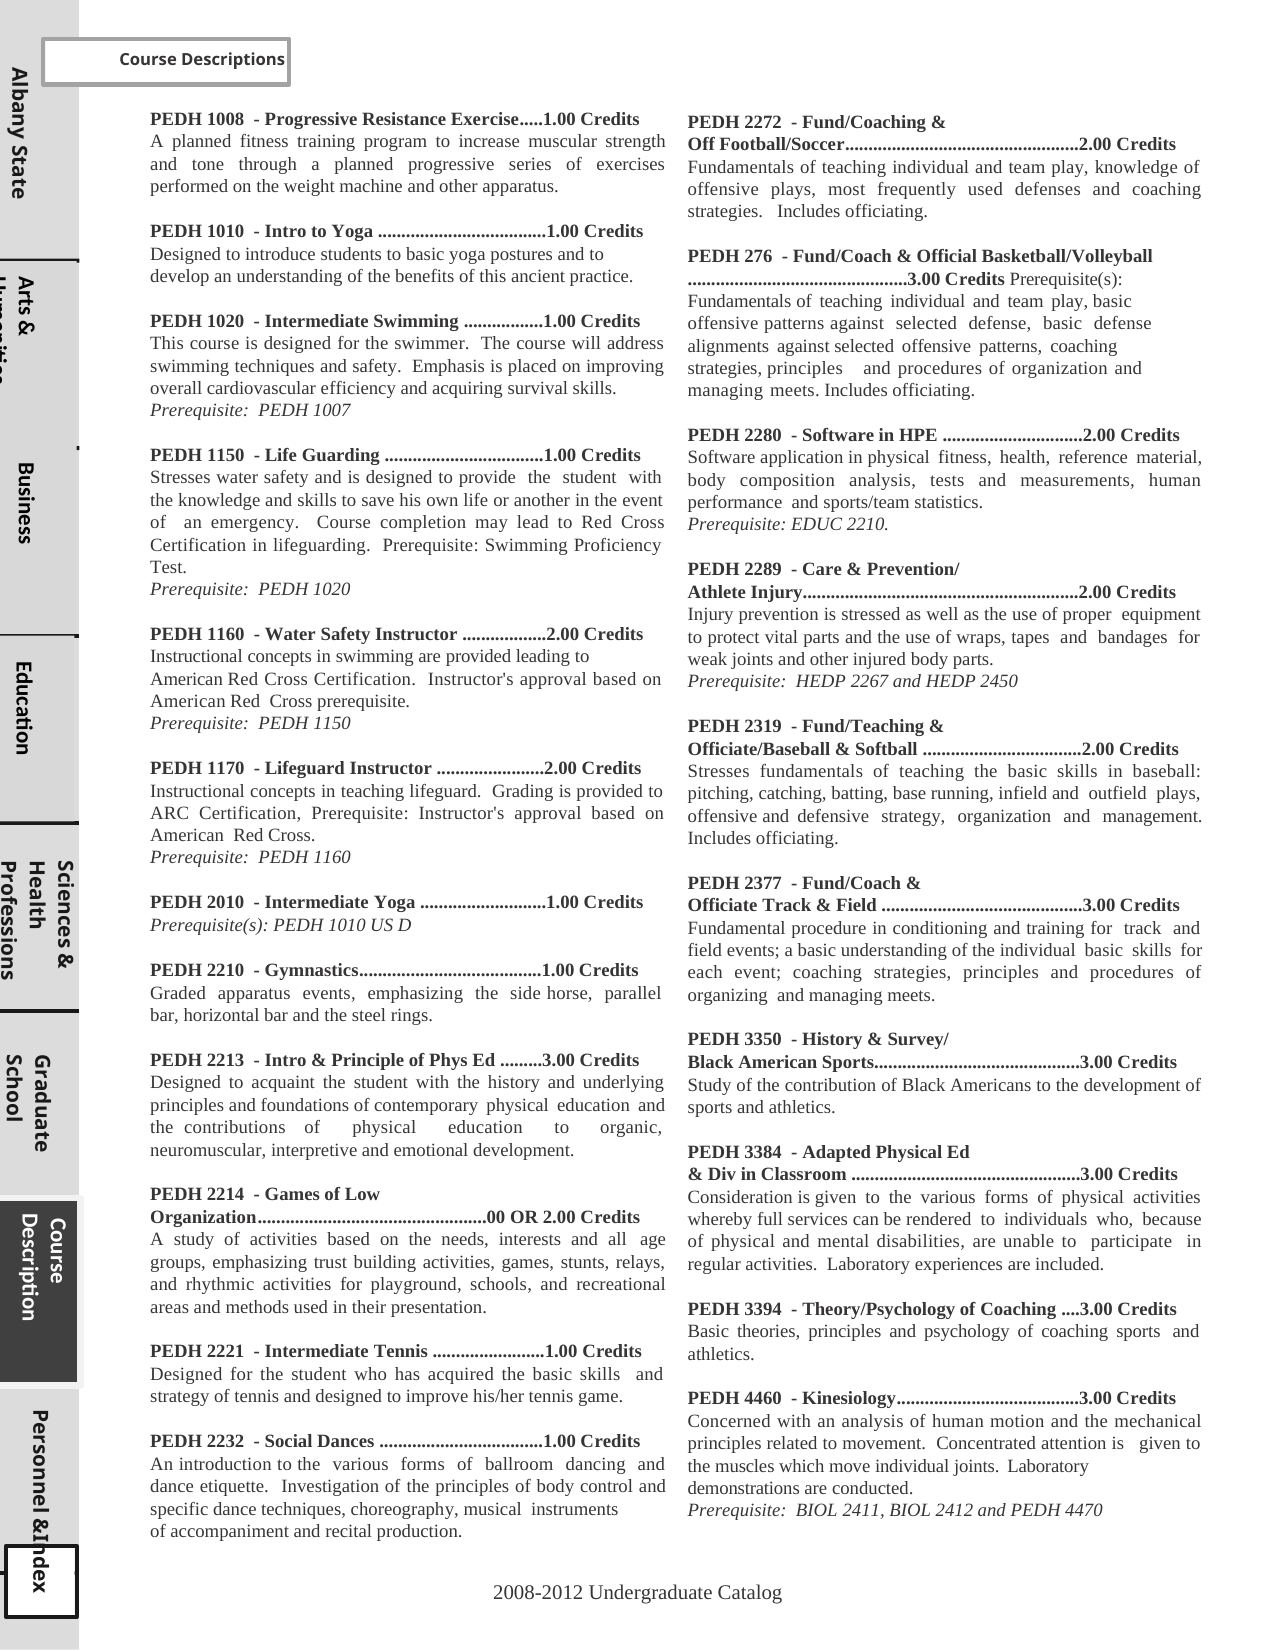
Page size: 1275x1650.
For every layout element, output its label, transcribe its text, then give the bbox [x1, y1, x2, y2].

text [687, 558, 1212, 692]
text PEDH 1008 - Progressive Resistance Exercise.....1.00 Credits [150, 108, 662, 129]
text PEDH 1170 - Lifeguard Instructor .......................2.00 Credits Instructional concepts in teaching lifeguard. Grading is provided to ARC Certification, Prerequisite: Instructor's approval based on American Red Cross. [150, 757, 666, 846]
text PEDH 1150 - Life Guarding ..................................1.00 Credits Stresses water safety and is designed to provide the student with the knowledge and skills to save his own life or another in the event of an emergency. Course completion may lead to Red Cross Certification in lifeguarding. Prerequisite: Swimming Proficiency Test. [150, 444, 666, 577]
text Prerequisite: PEDH 1150 [150, 712, 662, 734]
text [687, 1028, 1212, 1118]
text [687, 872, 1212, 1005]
text PEDH 2214 - Games of Low [150, 1183, 662, 1204]
text Prerequisite(s): PEDH 1010 US D [150, 914, 662, 936]
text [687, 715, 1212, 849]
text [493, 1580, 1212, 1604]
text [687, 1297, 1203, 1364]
text PEDH 2232 - Social Dances ...................................1.00 Credits [150, 1430, 662, 1452]
text PEDH 1020 - Intermediate Swimming .................1.00 Credits This course is designed for the swimmer. The course will address swimming techniques and safety. Emphasis is placed on improving overall cardiovascular efficiency and acquiring survival skills. Prerequisite: PEDH 1007 [150, 310, 666, 421]
text of accompaniment and recital production. [150, 1520, 662, 1542]
text Course Descriptions [119, 49, 1212, 69]
text Organization.................................................00 OR 2.00 Credits [150, 1206, 662, 1227]
text Off Football/Soccer..................................................2.00 Credits Fundamentals of teaching individual and team play, knowledge of offensive plays, most frequently used defenses and coaching strategies. Includes officiating. [687, 133, 1203, 222]
text A planned fitness training program to increase muscular strength and tone through a planned progressive series of exercises performed on the weight machine and other apparatus. [150, 130, 666, 197]
text PEDH 1010 - Intro to Yoga ....................................1.00 Credits Designed to introduce students to basic yoga postures and to develop an understanding of the benefits of this ancient practice. [150, 220, 666, 287]
text PEDH 2272 - Fund/Coaching & [687, 111, 1212, 132]
text PEDH 2213 - Intro & Principle of Phys Ed .........3.00 Credits Designed to acquaint the student with the history and underlying principles and foundations of contemporary physical education and the contributions of physical education to organic, neuromuscular, interpretive and emotional development. [150, 1049, 666, 1160]
text Prerequisite: PEDH 1020 [150, 578, 662, 600]
text A study of activities based on the needs, interests and all age groups, emphasizing trust building activities, games, stunts, relays, and rhythmic activities for playground, schools, and recreational areas and methods used in their presentation. [150, 1228, 666, 1317]
text PEDH 2210 - Gymnastics.......................................1.00 Credits Graded apparatus events, emphasizing the side horse, parallel bar, horizontal bar and the steel rings. [150, 959, 666, 1026]
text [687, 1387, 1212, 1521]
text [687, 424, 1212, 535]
text Prerequisite: PEDH 1160 [150, 847, 662, 868]
text PEDH 1160 - Water Safety Instructor ..................2.00 Credits Instructional concepts in swimming are provided leading to American Red Cross Certification. Instructor's approval based on American Red Cross prerequisite. [150, 623, 666, 712]
text PEDH 2010 - Intermediate Yoga ...........................1.00 Credits [150, 891, 662, 913]
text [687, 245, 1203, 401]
text PEDH 2221 - Intermediate Tennis ........................1.00 Credits Designed for the student who has acquired the basic skills and strategy of tennis and designed to improve his/her tennis game. [150, 1340, 666, 1407]
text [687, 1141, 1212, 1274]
text An introduction to the various forms of ballroom dancing and dance etiquette. Investigation of the principles of body control and specific dance techniques, choreography, musical instruments [150, 1453, 666, 1519]
